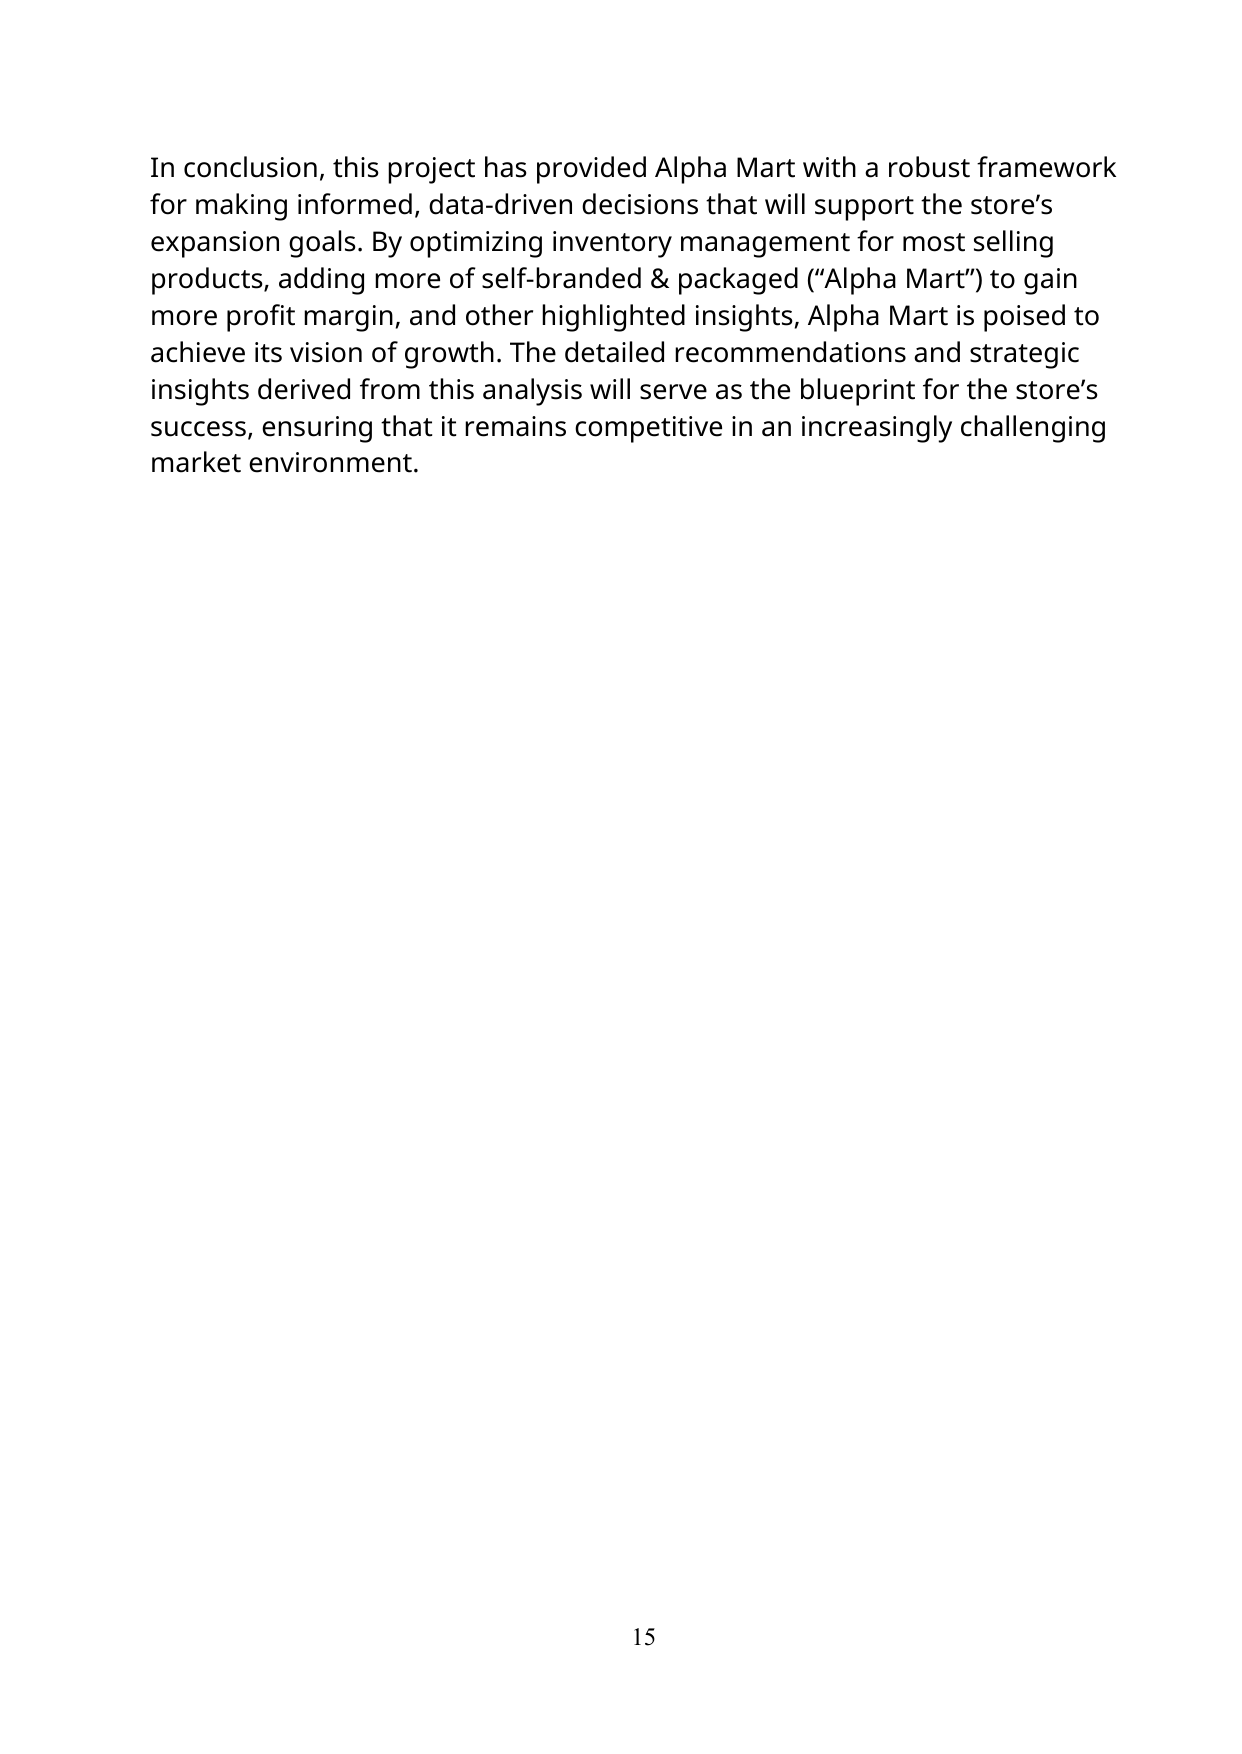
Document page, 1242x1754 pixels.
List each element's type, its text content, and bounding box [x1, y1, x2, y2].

text In conclusion, this project has provided Alpha Mart with a robust framework for making informed, data-driven decisions that will support the store’s expansion goals. By optimizing inventory management for most selling products, adding more of self-branded & packaged (“Alpha Mart”) to gain more profit margin, and other highlighted insights, Alpha Mart is poised to achieve its vision of growth. The detailed recommendations and strategic insights derived from this analysis will serve as the blueprint for the store’s success, ensuring that it remains competitive in an increasingly challenging market environment. [150, 149, 1137, 481]
